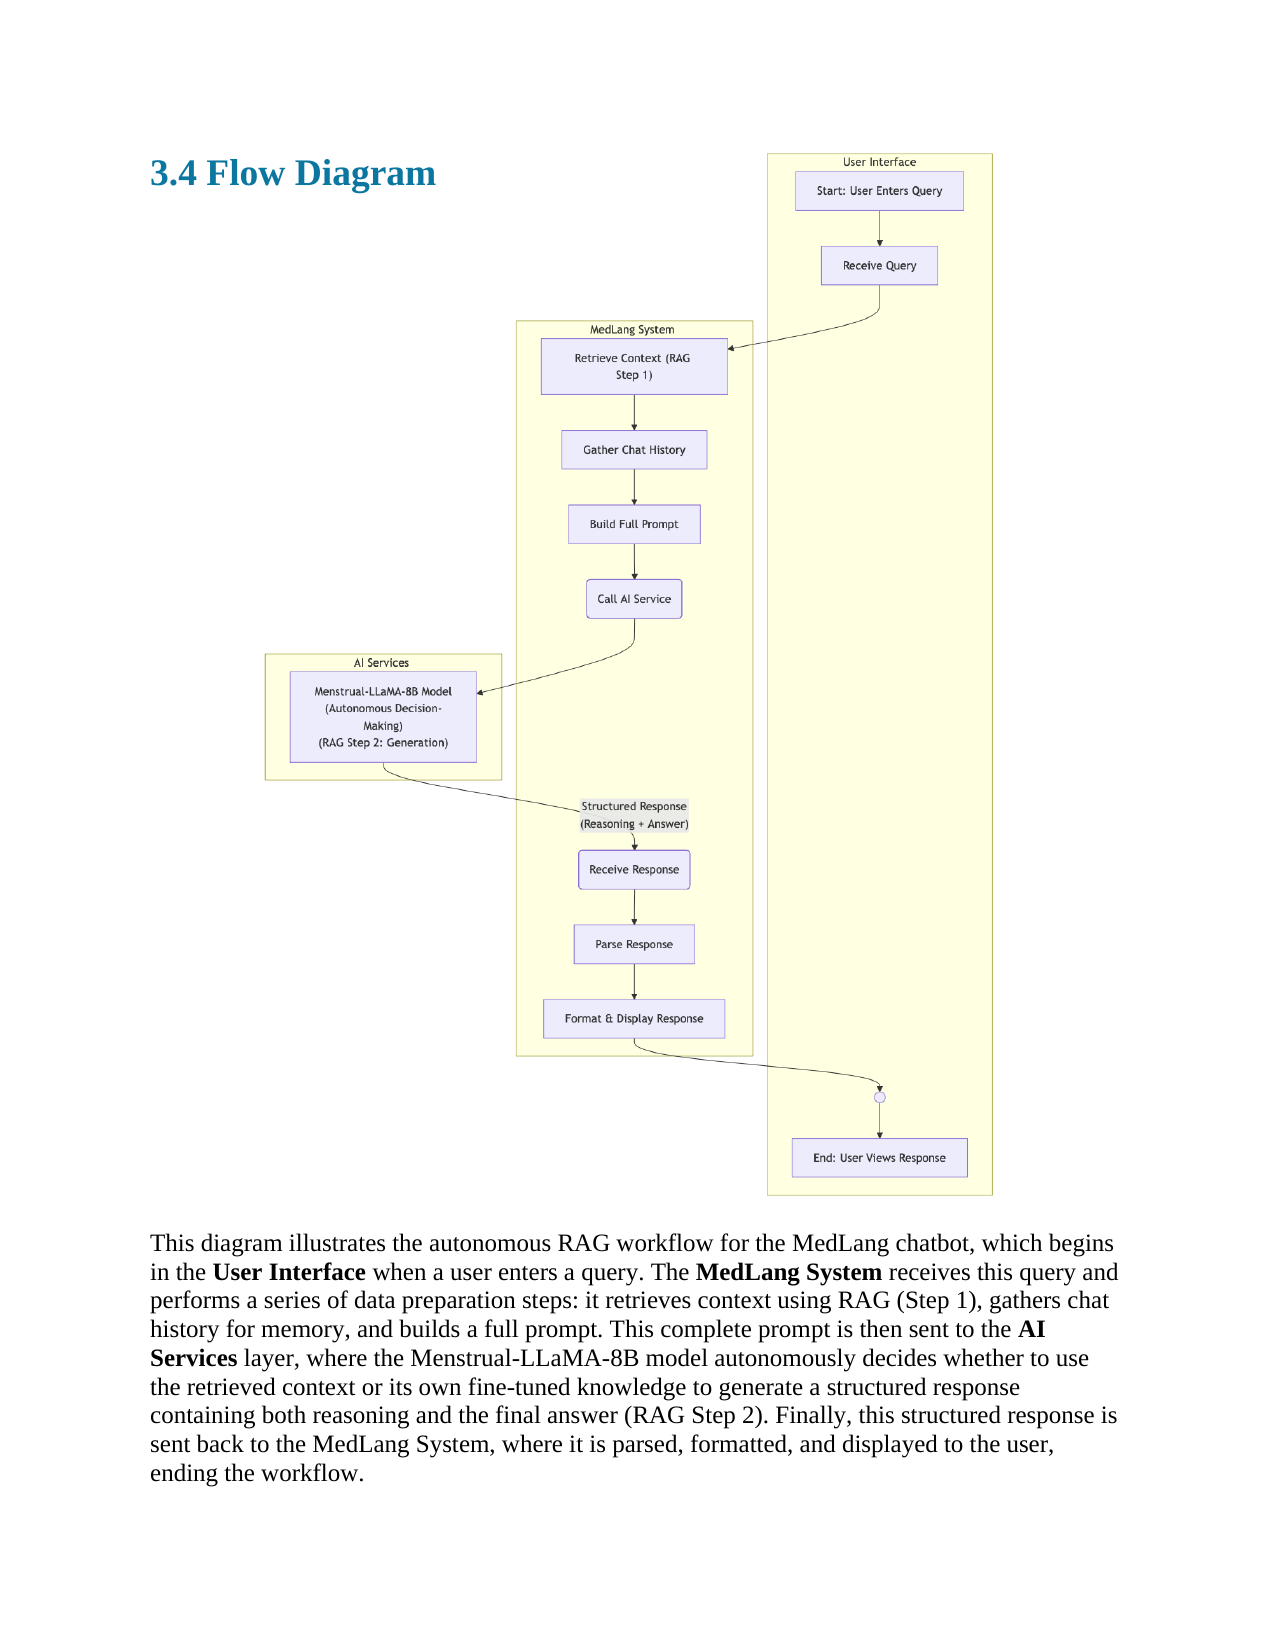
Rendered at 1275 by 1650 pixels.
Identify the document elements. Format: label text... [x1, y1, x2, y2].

picture [258, 193, 997, 1198]
text This diagram illustrates the autonomous RAG workflow for the MedLang chatbot, which begins in the User Interface when a user enters a query. The MedLang System receives this query and performs a series of data preparation steps: it retrieves context using RAG (Step 1), gathers chat history for memory, and builds a full prompt. This complete prompt is then sent to the AI Services layer, where the Menstrual-LLaMA-8B model autonomously decides whether to use the retrieved context or its own fine-tuned knowledge to generate a structured response containing both reasoning and the final answer (RAG Step 2). Finally, this structured response is sent back to the MedLang System, where it is parsed, formatted, and displayed to the user, ending the workflow. [150, 1228, 1125, 1487]
text 3.4 Flow Diagram [150, 150, 1125, 193]
